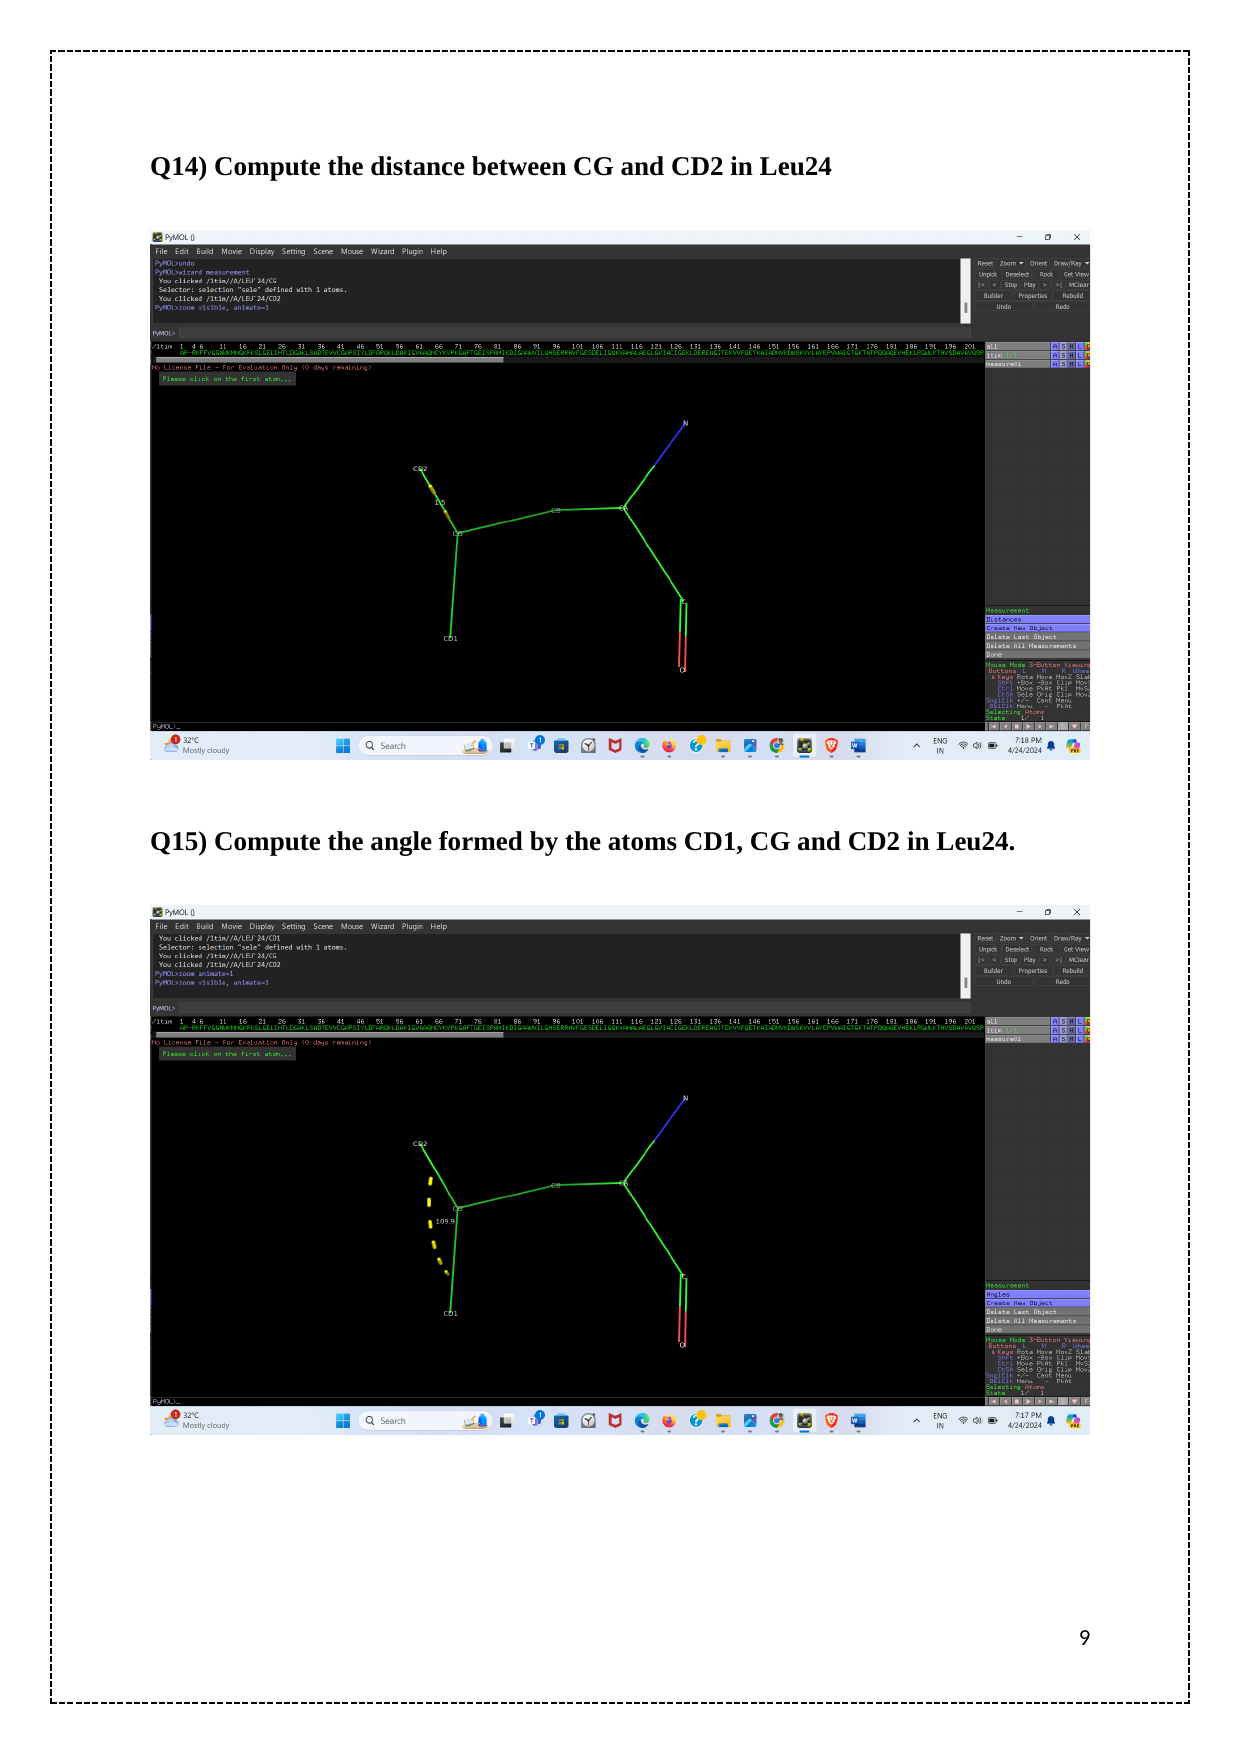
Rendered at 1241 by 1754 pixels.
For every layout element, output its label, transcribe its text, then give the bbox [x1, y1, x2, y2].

subtitle Q14) Compute the distance between CG and CD2 in Leu24 [150, 150, 1090, 181]
subtitle Q15) Compute the angle formed by the atoms CD1, CG and CD2 in Leu24. [150, 825, 1090, 856]
picture [150, 905, 1091, 1435]
picture [150, 230, 1091, 760]
